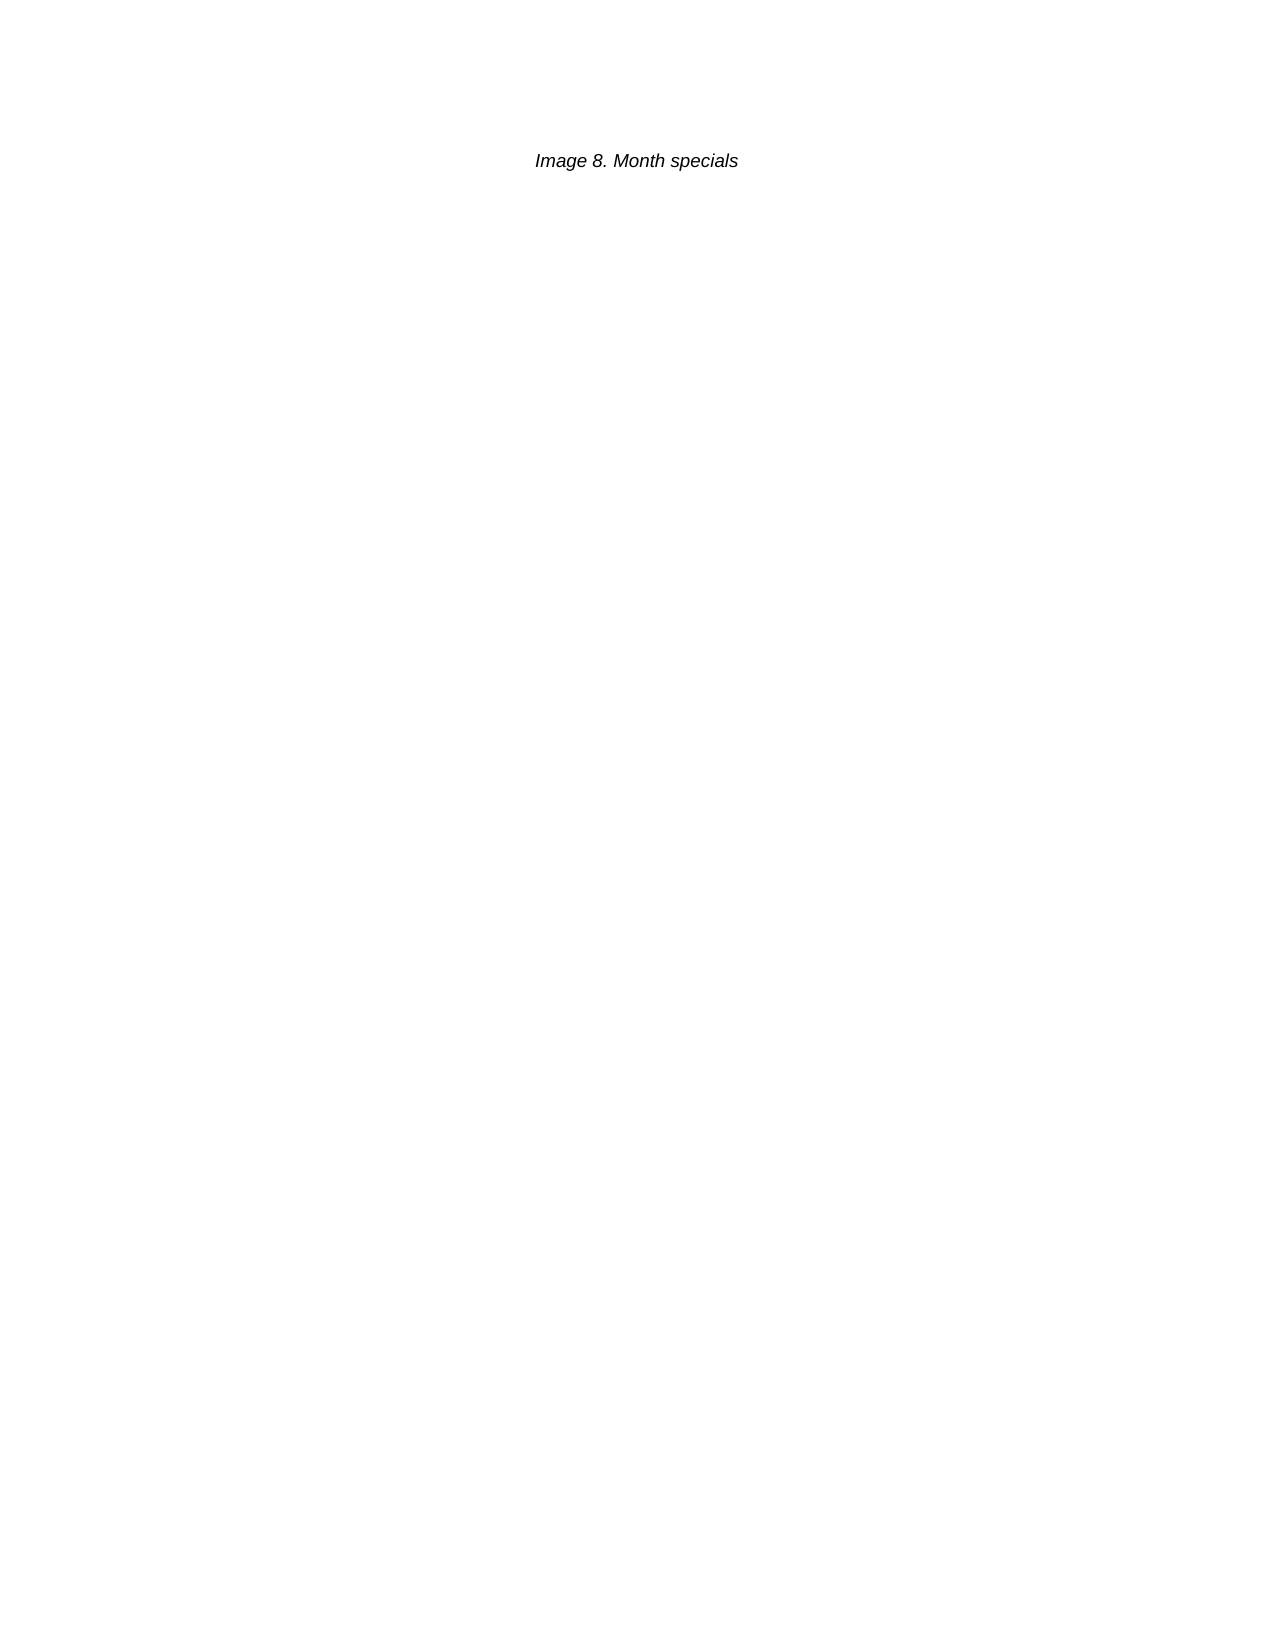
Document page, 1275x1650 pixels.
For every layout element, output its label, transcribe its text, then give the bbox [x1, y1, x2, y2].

text Image 8. Month specials [150, 150, 1125, 172]
